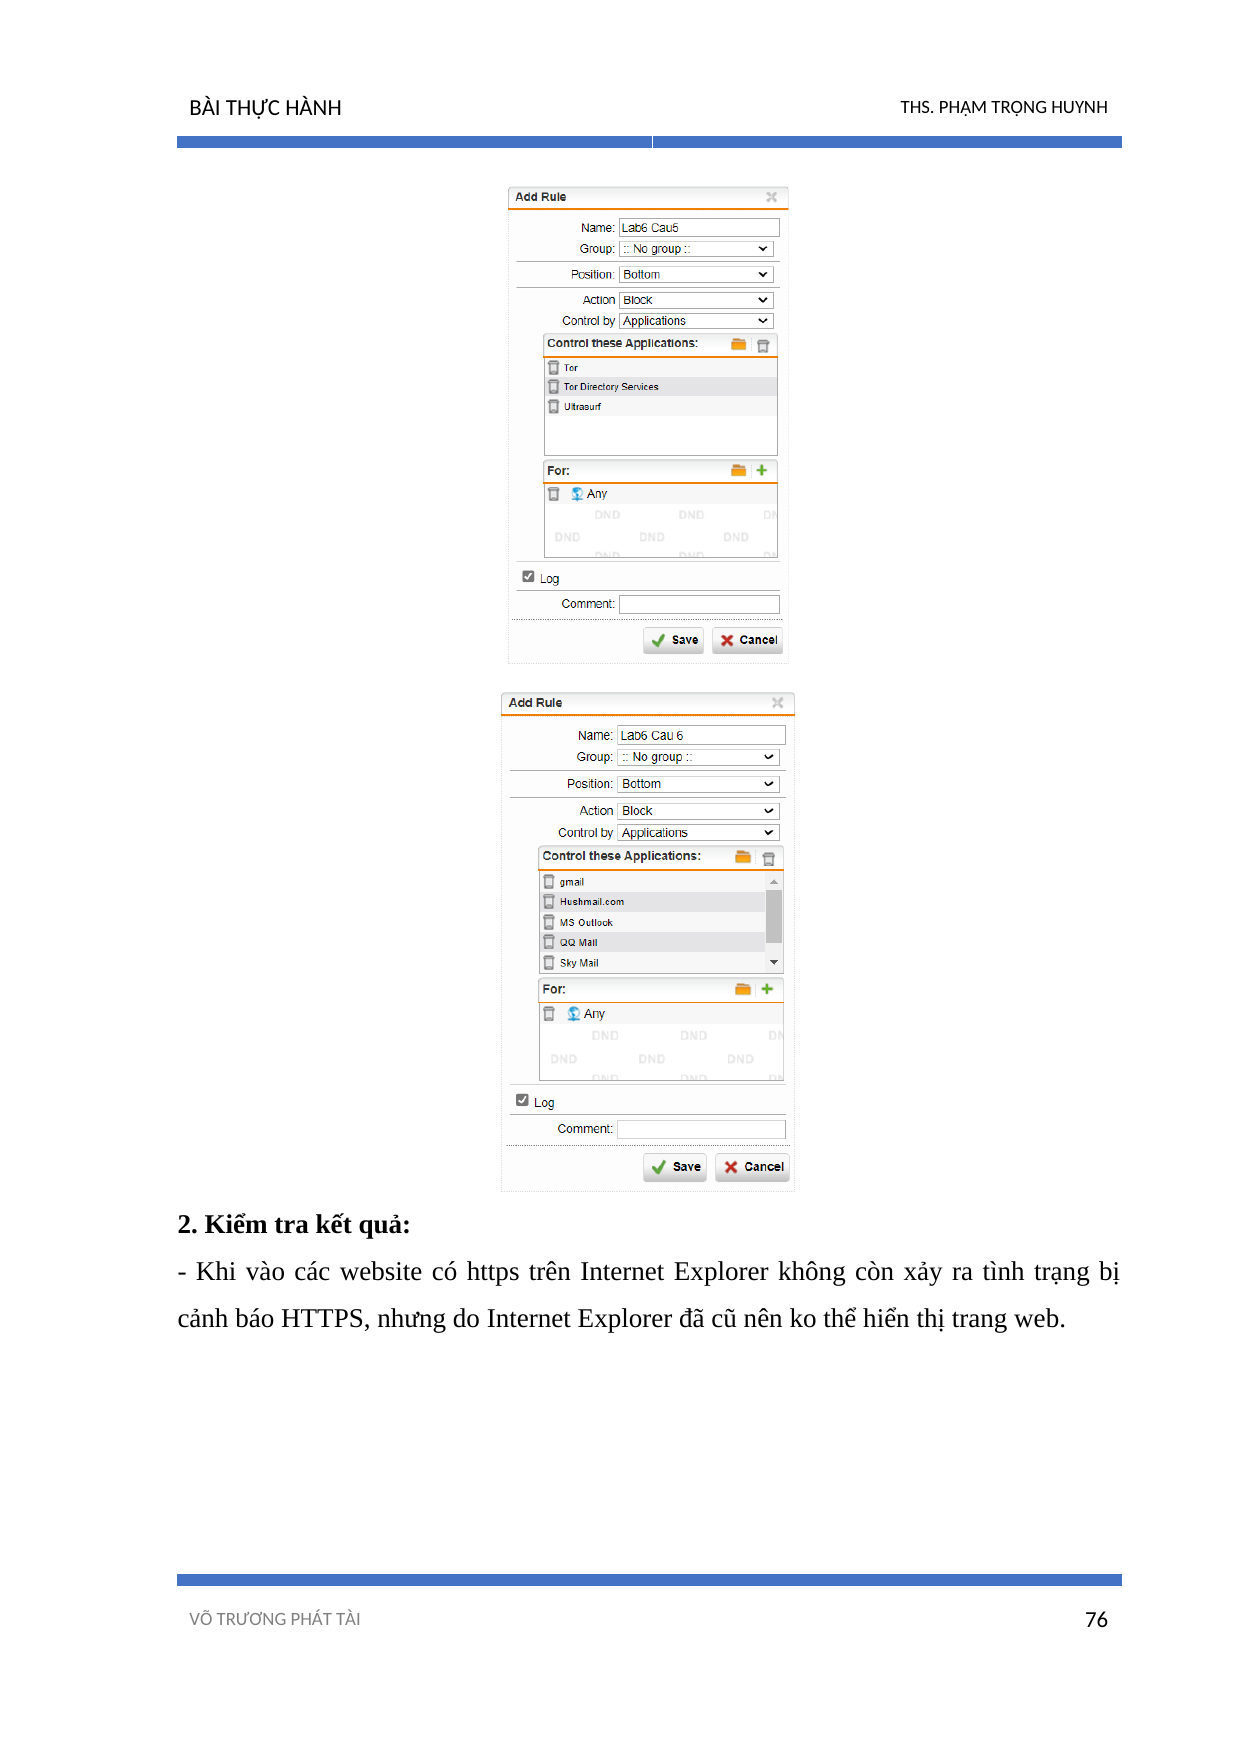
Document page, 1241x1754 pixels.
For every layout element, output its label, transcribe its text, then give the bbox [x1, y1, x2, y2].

picture [497, 687, 802, 1193]
text 2. Kiểm tra kết quả: [177, 1208, 1004, 1239]
picture [504, 180, 795, 672]
text - Khi vào các website có https trên Internet Explorer không còn xảy ra tình trạng bị cảnh báo HTTPS, nhưng do Internet Explorer đã cũ nên ko thể hiển thị trang web. [177, 1255, 1122, 1333]
